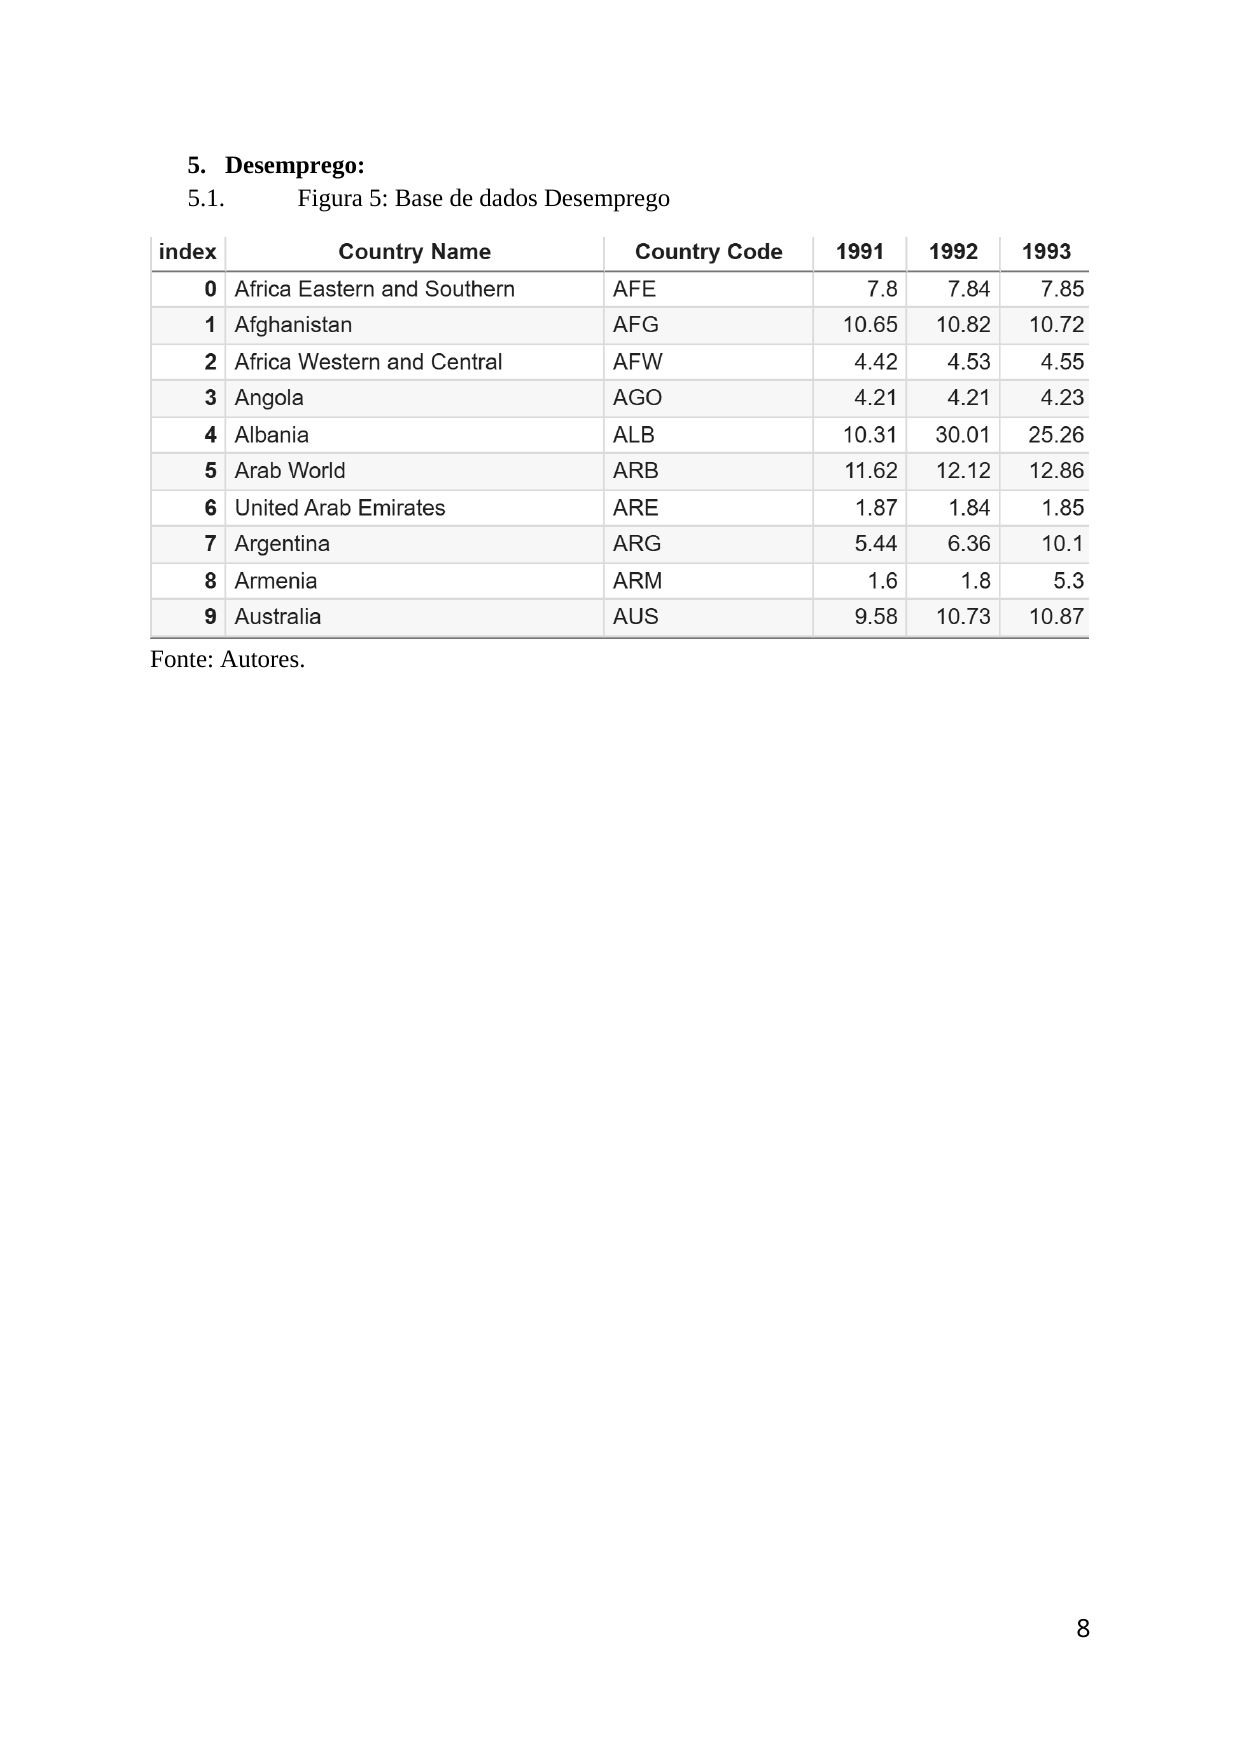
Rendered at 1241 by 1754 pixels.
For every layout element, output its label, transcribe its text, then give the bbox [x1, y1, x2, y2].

picture [150, 233, 1089, 640]
list Figura 5: Base de dados Desemprego [187, 183, 1090, 212]
list Desemprego: [187, 150, 1090, 179]
